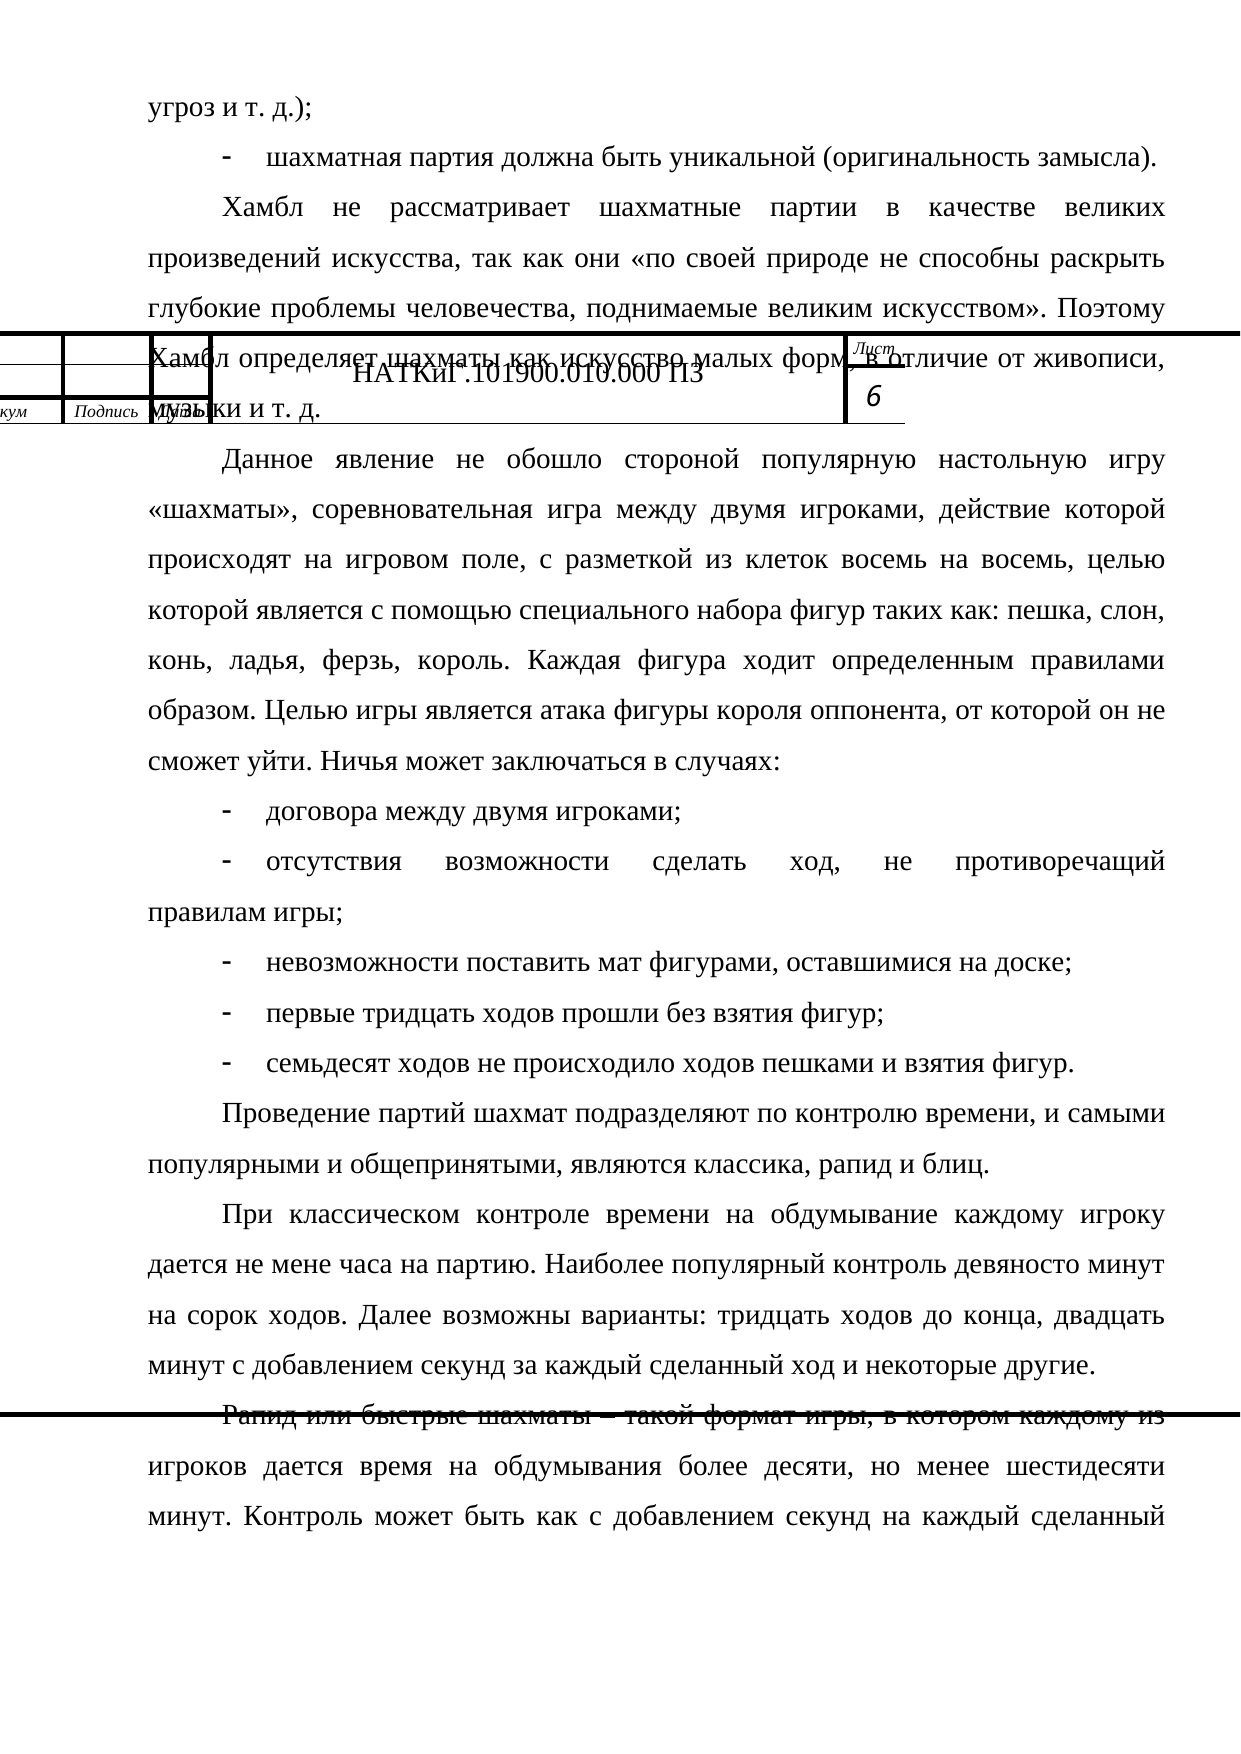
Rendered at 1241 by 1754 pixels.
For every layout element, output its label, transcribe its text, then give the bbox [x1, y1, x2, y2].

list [148, 89, 1166, 122]
list первые тридцать ходов прошли без взятия фигур; [148, 995, 1166, 1028]
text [148, 1397, 1166, 1532]
text Хамбл не рассматривает шахматные партии в качестве великих произведений искусства, так как они «по своей природе не способны раскрыть глубокие проблемы человечества, поднимаемые великим искусством». Поэтому Хамбл определяет шахматы как искусство малых форм, в отличие от живописи, музыки и т. д. [148, 189, 1166, 424]
list семьдесят ходов не происходило ходов пешками и взятия фигур. [148, 1045, 1166, 1079]
text Проведение партий шахмат подразделяют по контролю времени, и самыми популярными и общепринятыми, являются классика, рапид и блиц. [148, 1096, 1166, 1179]
text Данное явление не обошло стороной популярную настольную игру «шахматы», соревновательная игра между двумя игроками, действие которой происходят на игровом поле, с разметкой из клеток восемь на восемь, целью которой является с помощью специального набора фигур таких как: пешка, слон, конь, ладья, ферзь, король. Каждая фигура ходит определенным правилами образом. Целью игры является атака фигуры короля оппонента, от которой он не сможет уйти. Ничья может заключаться в случаях: [148, 441, 1166, 776]
list отсутствия возможности сделать ход, не противоречащий правилам игры; [148, 843, 1166, 927]
list шахматная партия должна быть уникальной (оригинальность замысла). [148, 139, 1166, 173]
list невозможности поставить мат фигурами, оставшимися на доске; [148, 944, 1166, 978]
text При классическом контроле времени на обдумывание каждому игроку дается не мене часа на партию. Наиболее популярный контроль девяносто минут на сорок ходов. Далее возможны варианты: тридцать ходов до конца, двадцать минут с добавлением секунд за каждый сделанный ход и некоторые другие. [148, 1196, 1166, 1381]
list договора между двумя игроками; [148, 793, 1166, 827]
